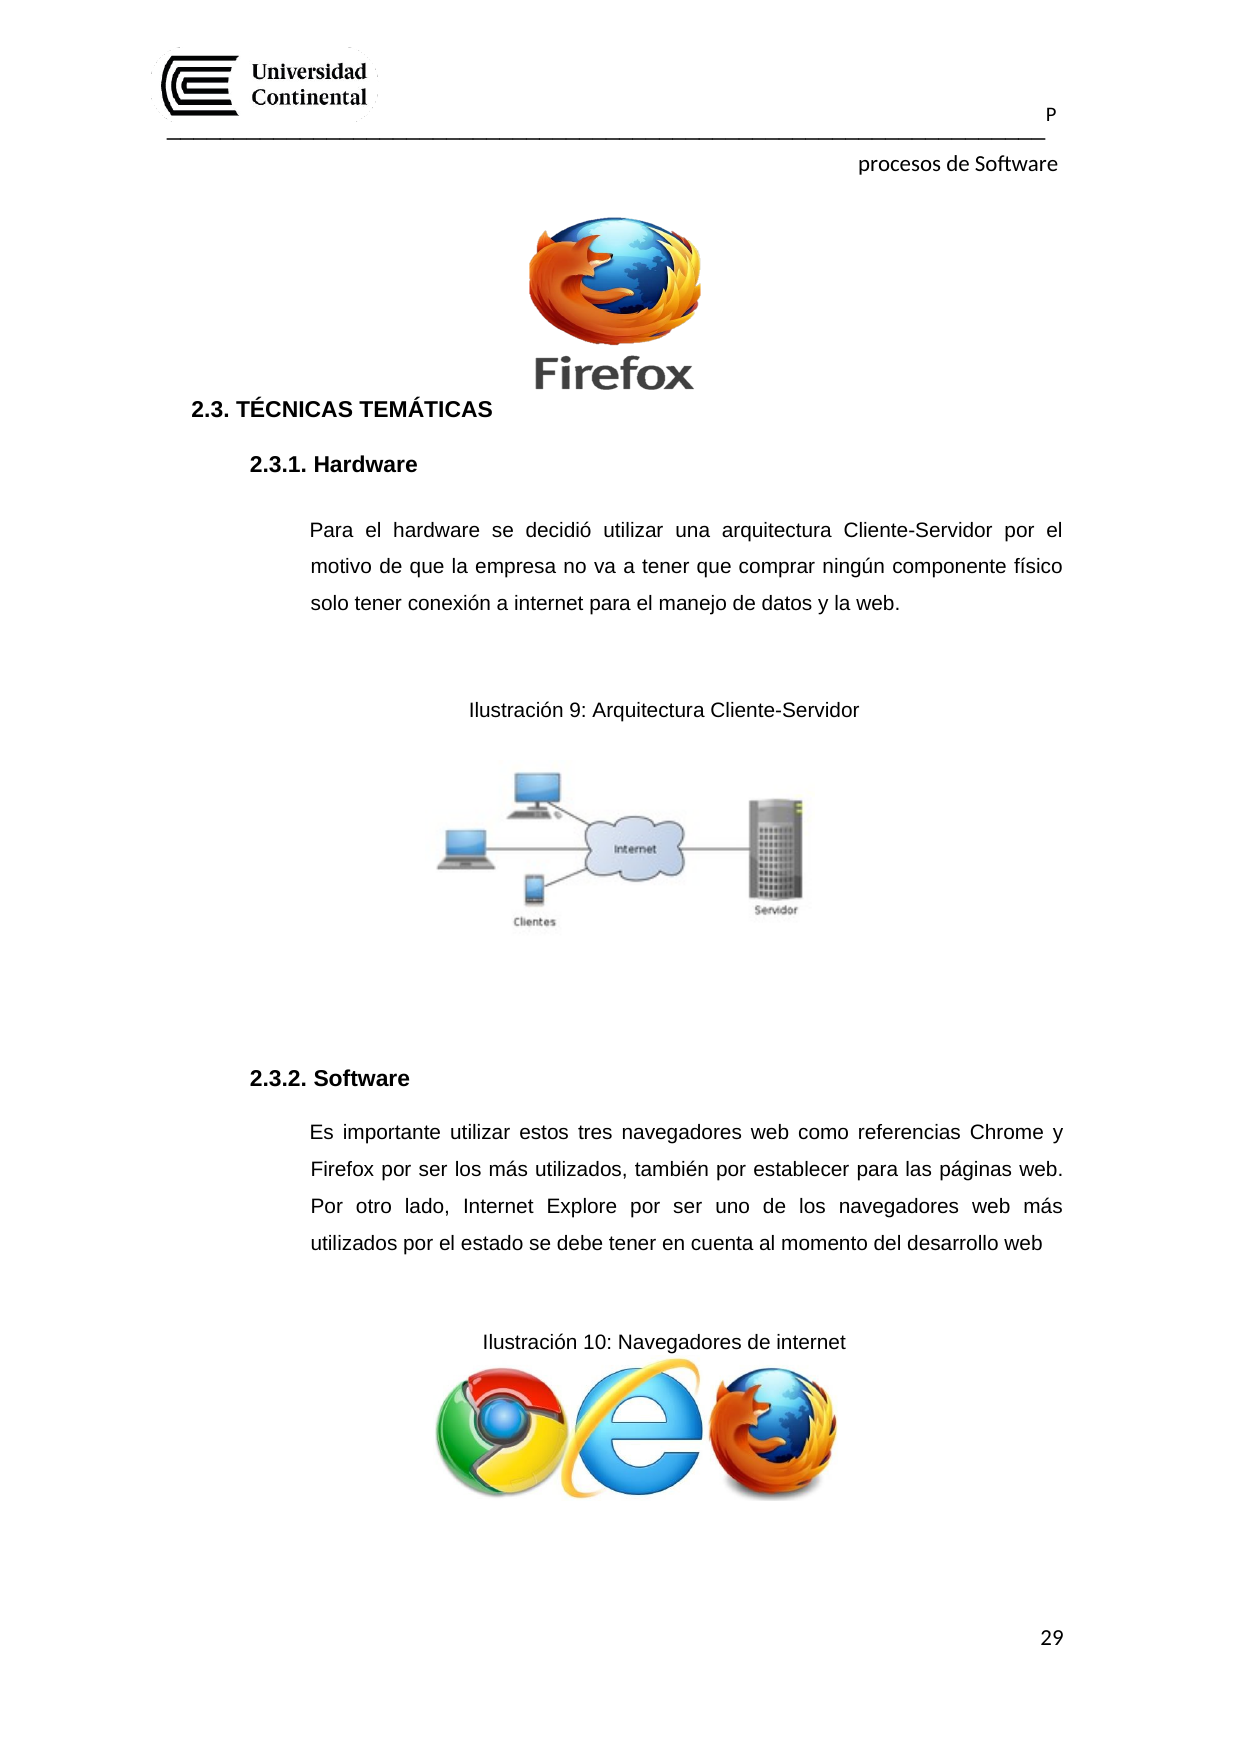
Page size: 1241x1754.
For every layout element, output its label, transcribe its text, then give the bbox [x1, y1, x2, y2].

picture [141, 44, 383, 122]
subtitle 2.3.2. Software [249, 1065, 1165, 1092]
text Ilustración 9: Arquitectura Cliente-Servidor [233, 698, 1095, 722]
subtitle 2.3. TÉCNICAS TEMÁTICAS [191, 396, 1165, 423]
text Para el hardware se decidió utilizar una arquitectura Cliente-Servidor por el motivo de que la empresa no va a tener que comprar ningún componente físico solo tener conexión a internet para el manejo de datos y la web. [309, 517, 1064, 615]
picture [424, 760, 815, 948]
subtitle 2.3.1. Hardware [249, 451, 1165, 478]
picture [510, 215, 722, 394]
text Ilustración 10: Navegadores de internet [233, 1330, 1095, 1354]
text Es importante utilizar estos tres navegadores web como referencias Chrome y Firefox por ser los más utilizados, también por establecer para las páginas web. Por otro lado, Internet Explore por ser uno de los navegadores web más utilizados por el estado se debe tener en cuenta al momento del desarrollo web [309, 1120, 1064, 1255]
picture [423, 1355, 849, 1501]
